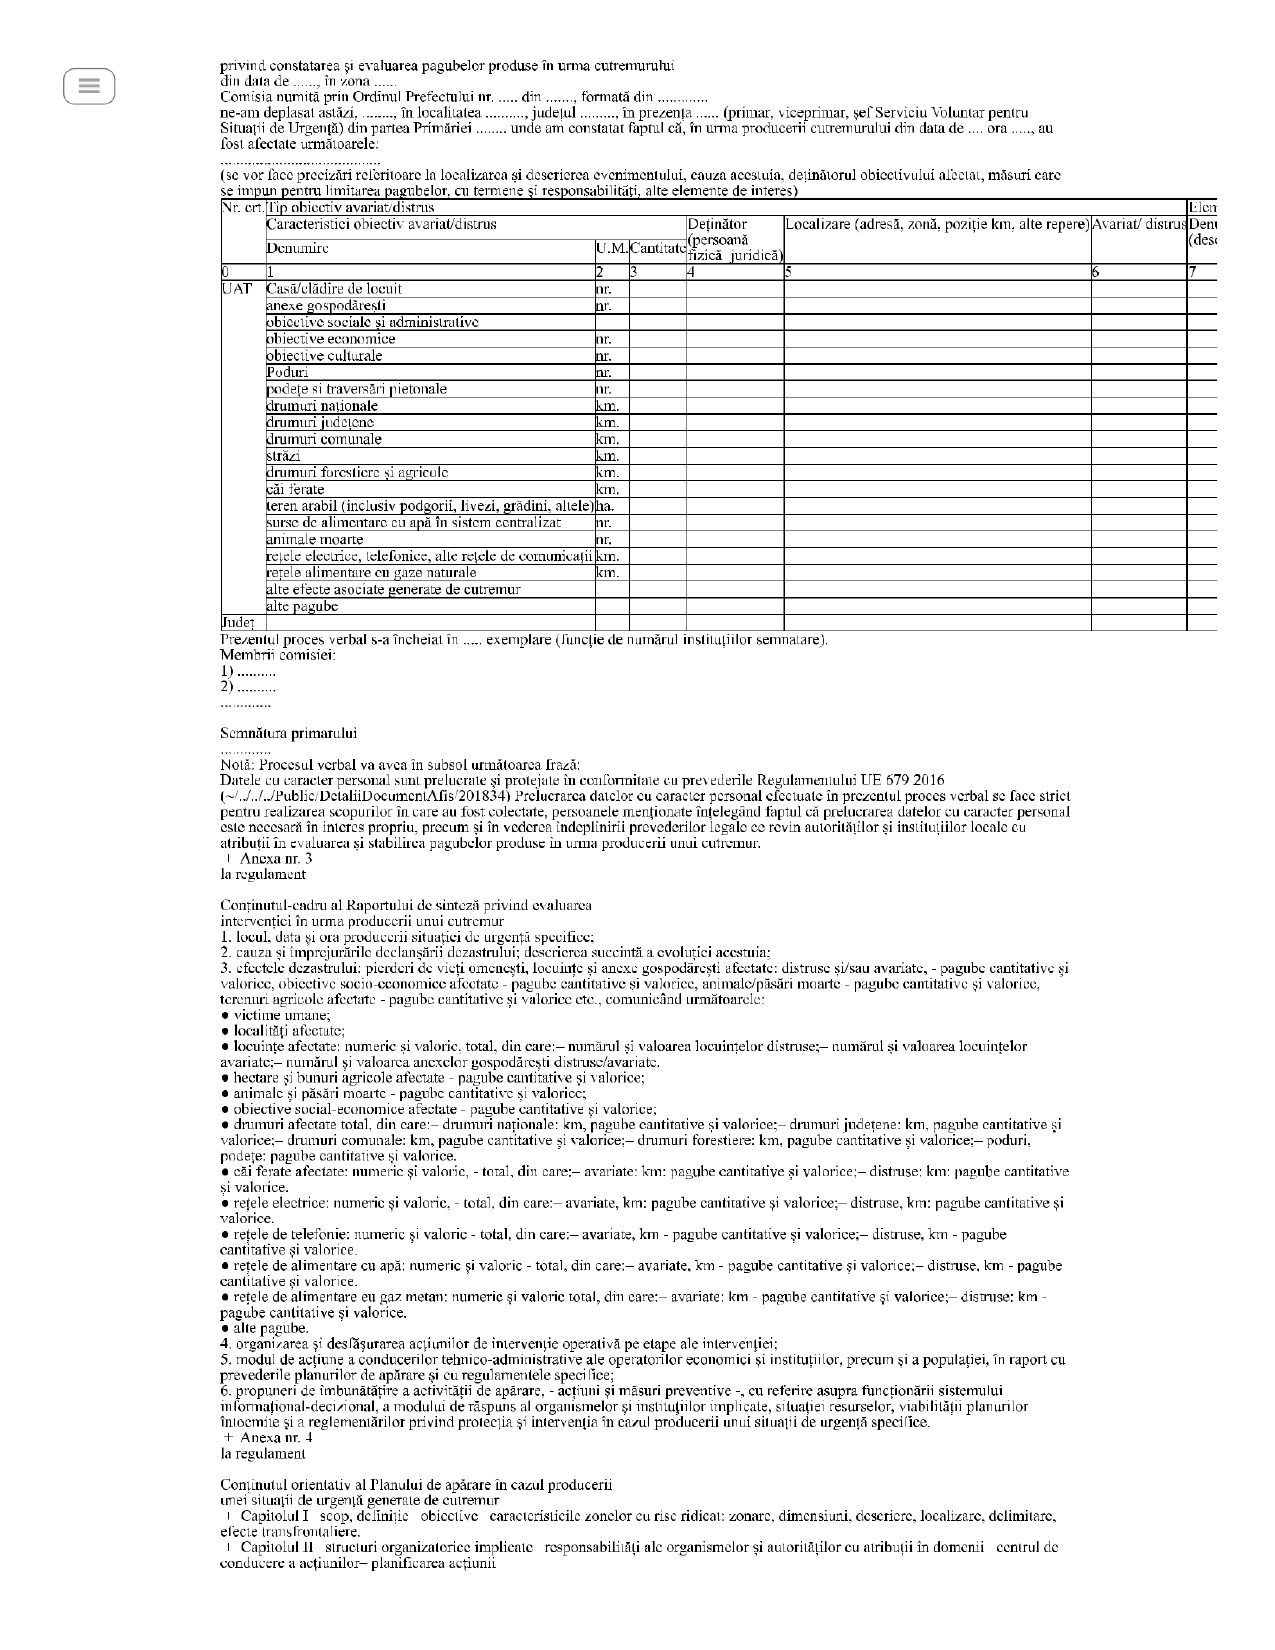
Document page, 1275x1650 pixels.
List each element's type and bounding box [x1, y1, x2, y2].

picture [62, 57, 1218, 1573]
